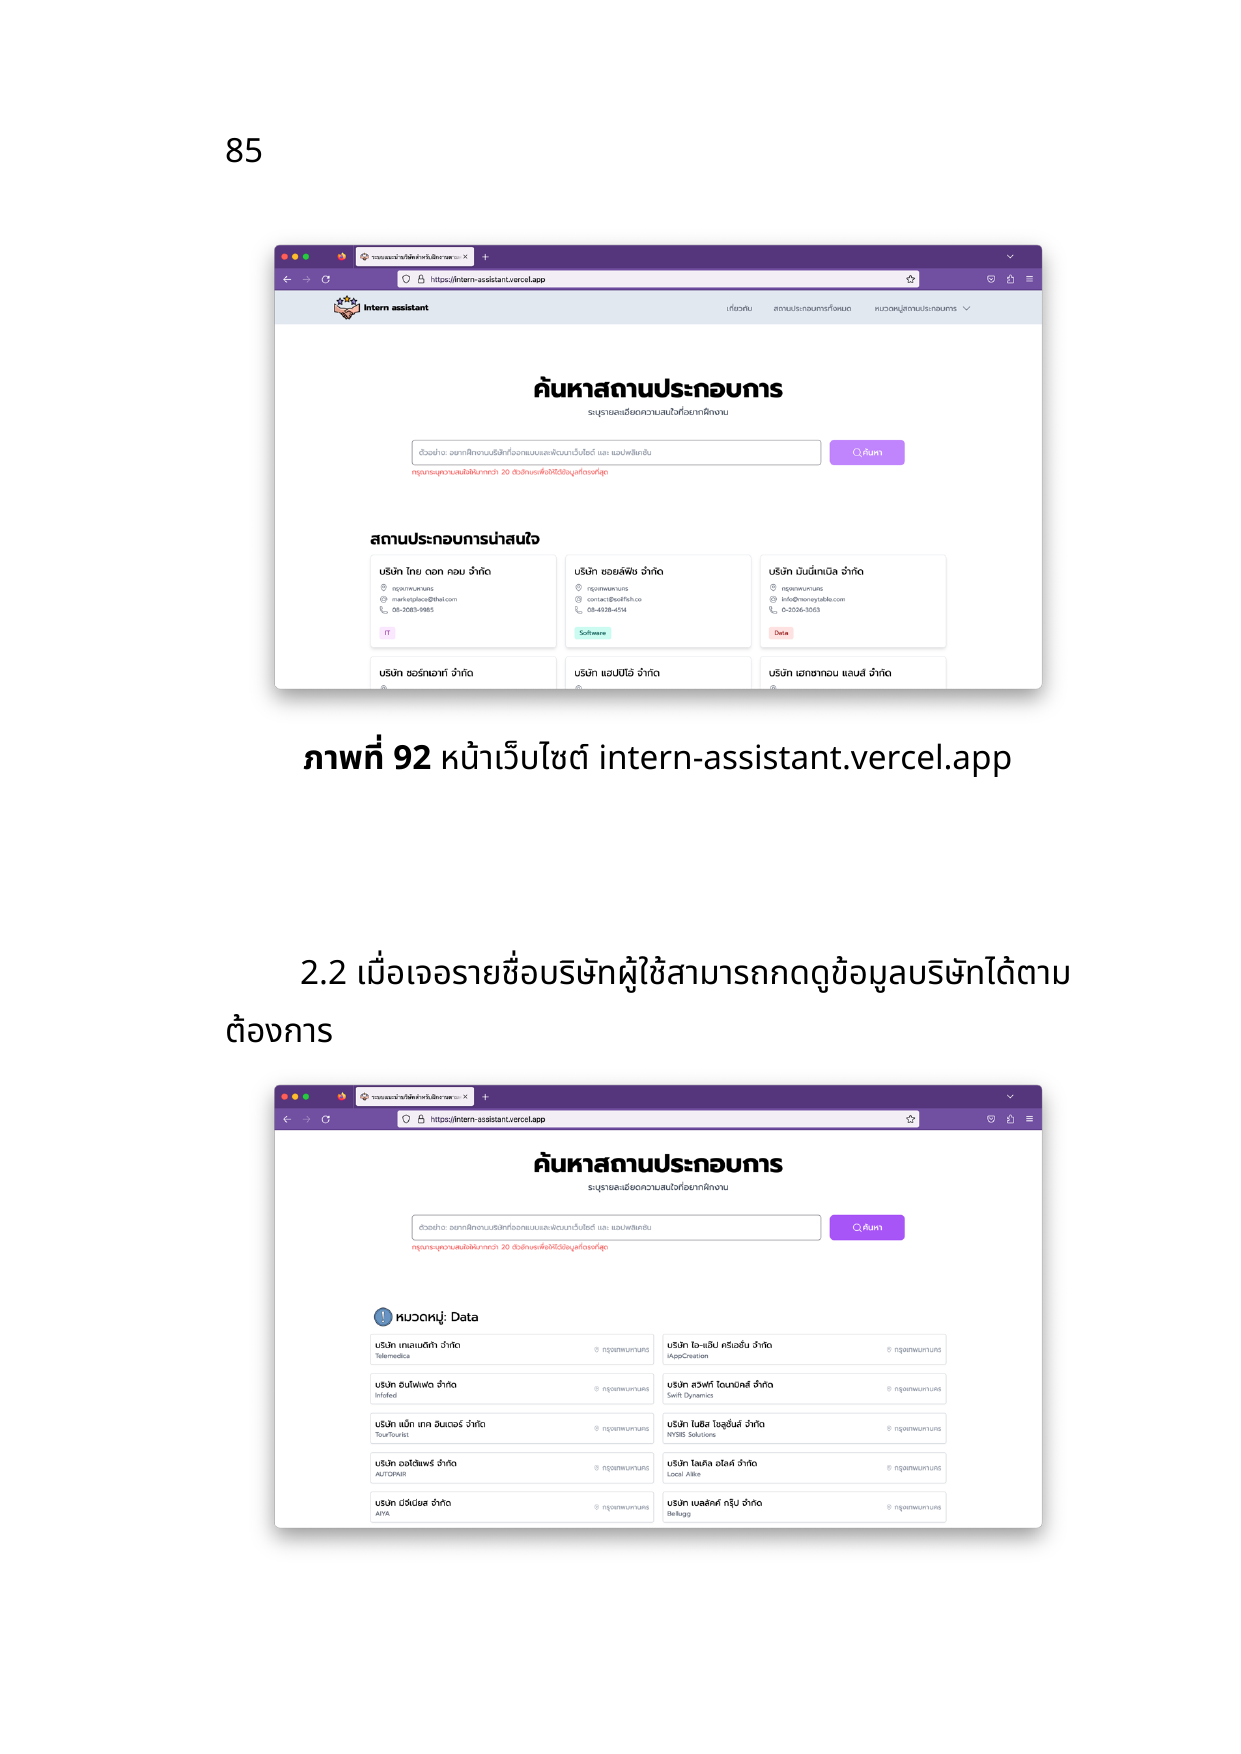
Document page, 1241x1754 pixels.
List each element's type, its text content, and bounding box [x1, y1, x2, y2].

picture [244, 1064, 1072, 1567]
text ภาพที่ 92 หน้าเว็บไซต์ intern-assistant.vercel.app [225, 734, 1090, 785]
text 2.2 เมื่อเจอรายชื่อบริษัทผู้ใช้สามารถกดดูข้อมูลบริษัทได้ตามต้องการ [225, 949, 1090, 1057]
picture [244, 225, 1072, 728]
